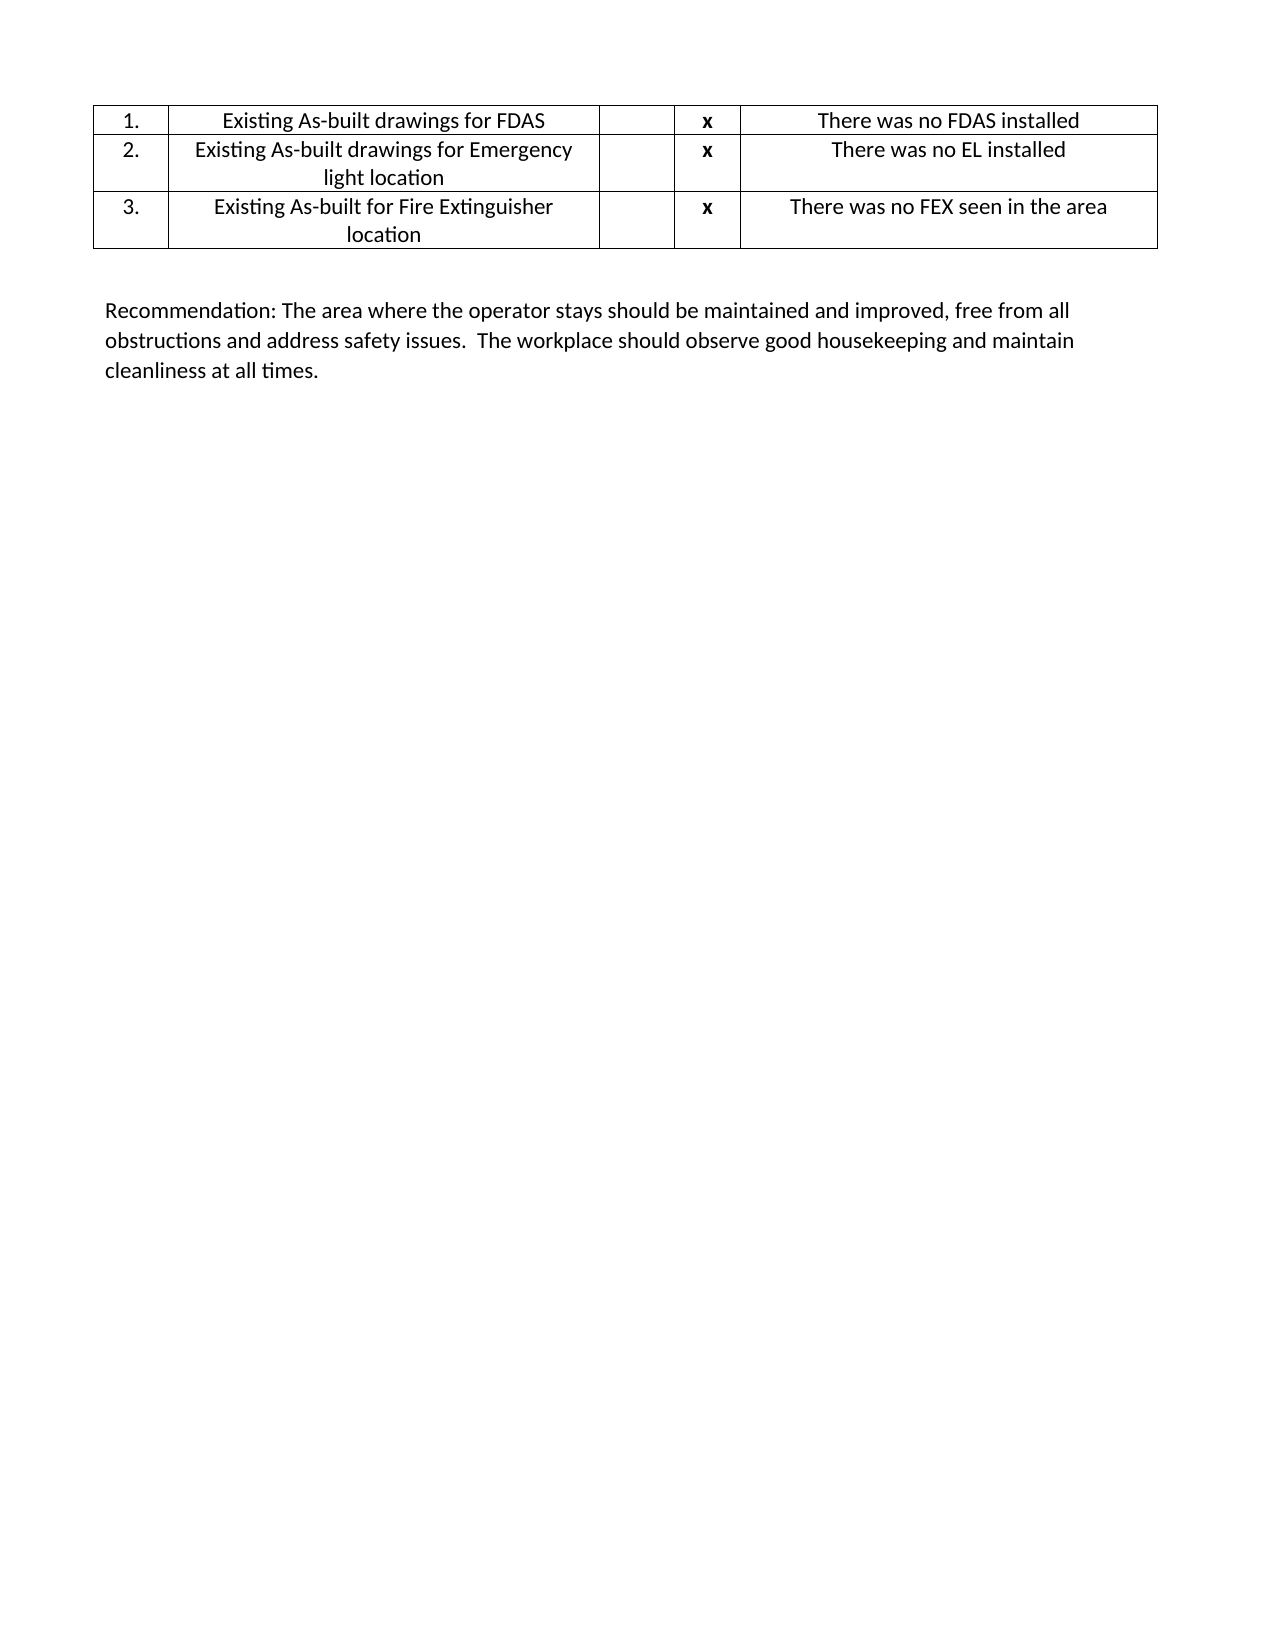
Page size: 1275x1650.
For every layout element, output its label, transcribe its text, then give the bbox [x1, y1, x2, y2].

table_cell There was no FDAS installed [741, 106, 1157, 134]
table_cell Existing As-built for Fire Extinguisher location [169, 192, 599, 248]
table_cell x [675, 192, 740, 248]
table_cell Existing As-built drawings for FDAS [169, 106, 599, 134]
table_cell x [675, 106, 740, 134]
table_cell [600, 106, 674, 134]
table_cell There was no EL installed [741, 135, 1157, 191]
table_cell 1. [94, 106, 168, 134]
table_cell 3. [94, 192, 168, 248]
text Recommendation: The area where the operator stays should be maintained and improved, free from all obstructions and address safety issues. The workplace should observe good housekeeping and maintain cleanliness at all times. [105, 296, 1170, 384]
table_cell [600, 192, 674, 248]
table_cell 2. [94, 135, 168, 191]
table_cell x [675, 135, 740, 191]
table_cell Existing As-built drawings for Emergency light location [169, 135, 599, 191]
table_cell There was no FEX seen in the area [741, 192, 1157, 248]
table_cell [600, 135, 674, 191]
